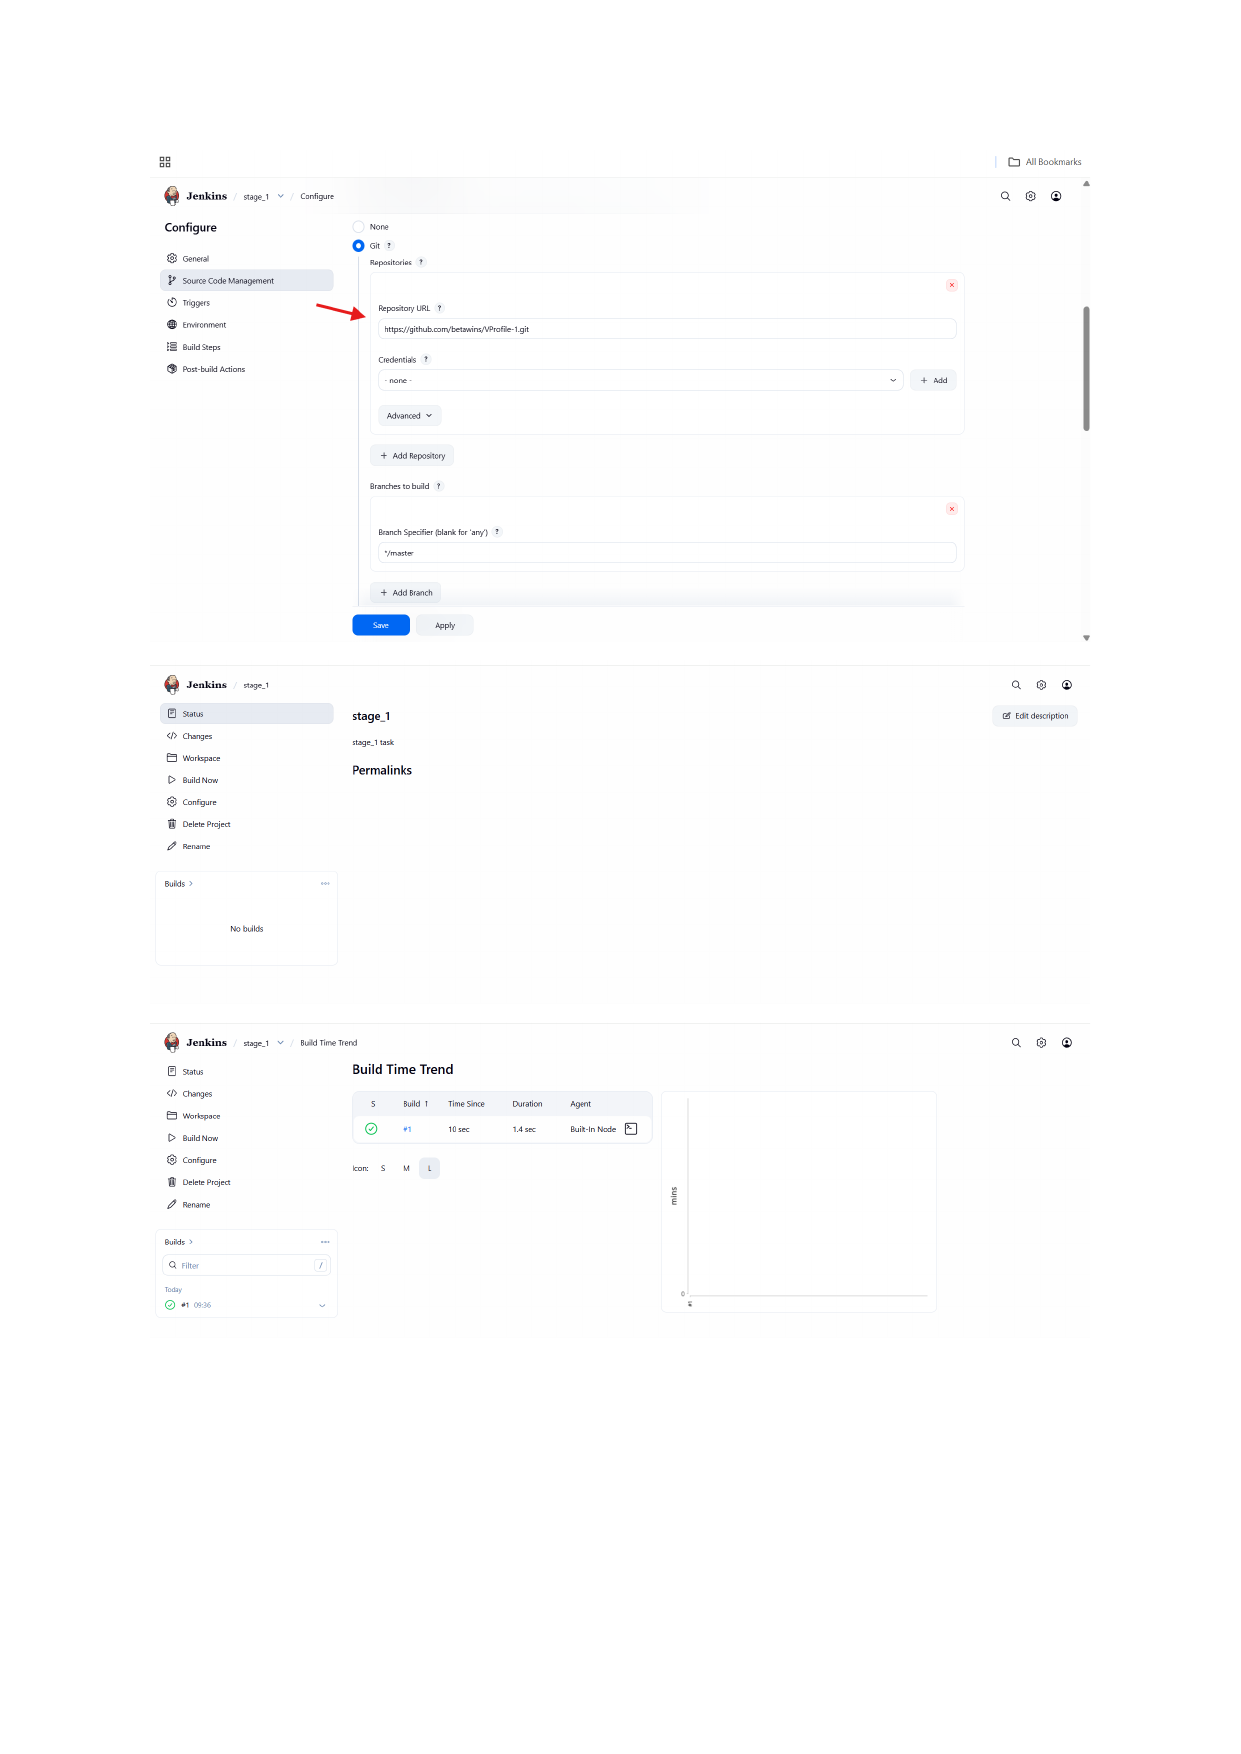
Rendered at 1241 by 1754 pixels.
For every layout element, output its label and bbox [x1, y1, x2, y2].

picture [150, 150, 1091, 642]
picture [150, 1022, 1091, 1338]
picture [150, 660, 1091, 1004]
